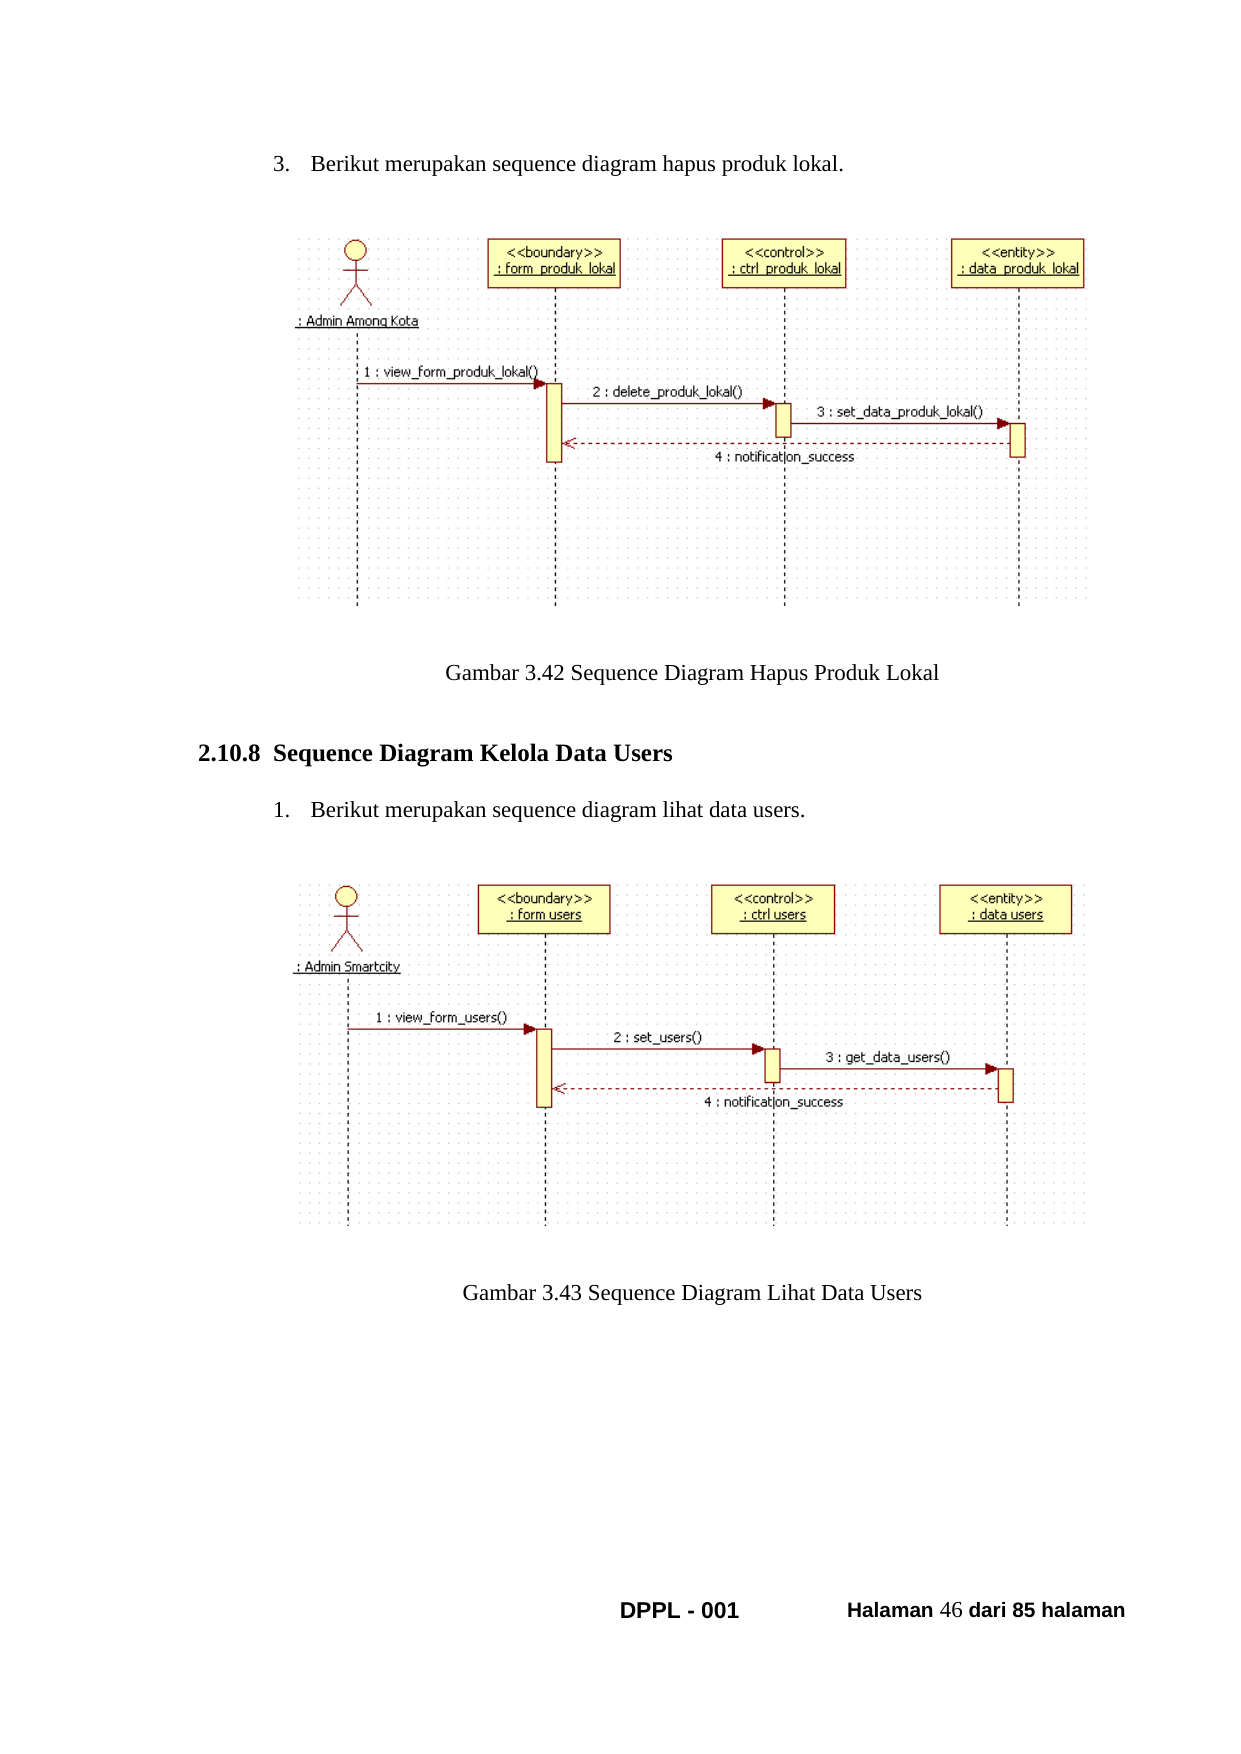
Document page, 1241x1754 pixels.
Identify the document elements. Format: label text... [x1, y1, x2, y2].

list Berikut merupakan sequence diagram hapus produk lokal. [273, 150, 1116, 176]
picture [292, 878, 1093, 1226]
list Berikut merupakan sequence diagram lihat data users. [273, 796, 1116, 822]
text Gambar 3.43 Sequence Diagram Lihat Data Users [269, 1279, 1116, 1306]
list Sequence Diagram Kelola Data Users [198, 738, 1116, 767]
picture [294, 232, 1090, 606]
text Gambar 3.42 Sequence Diagram Hapus Produk Lokal [269, 659, 1116, 686]
